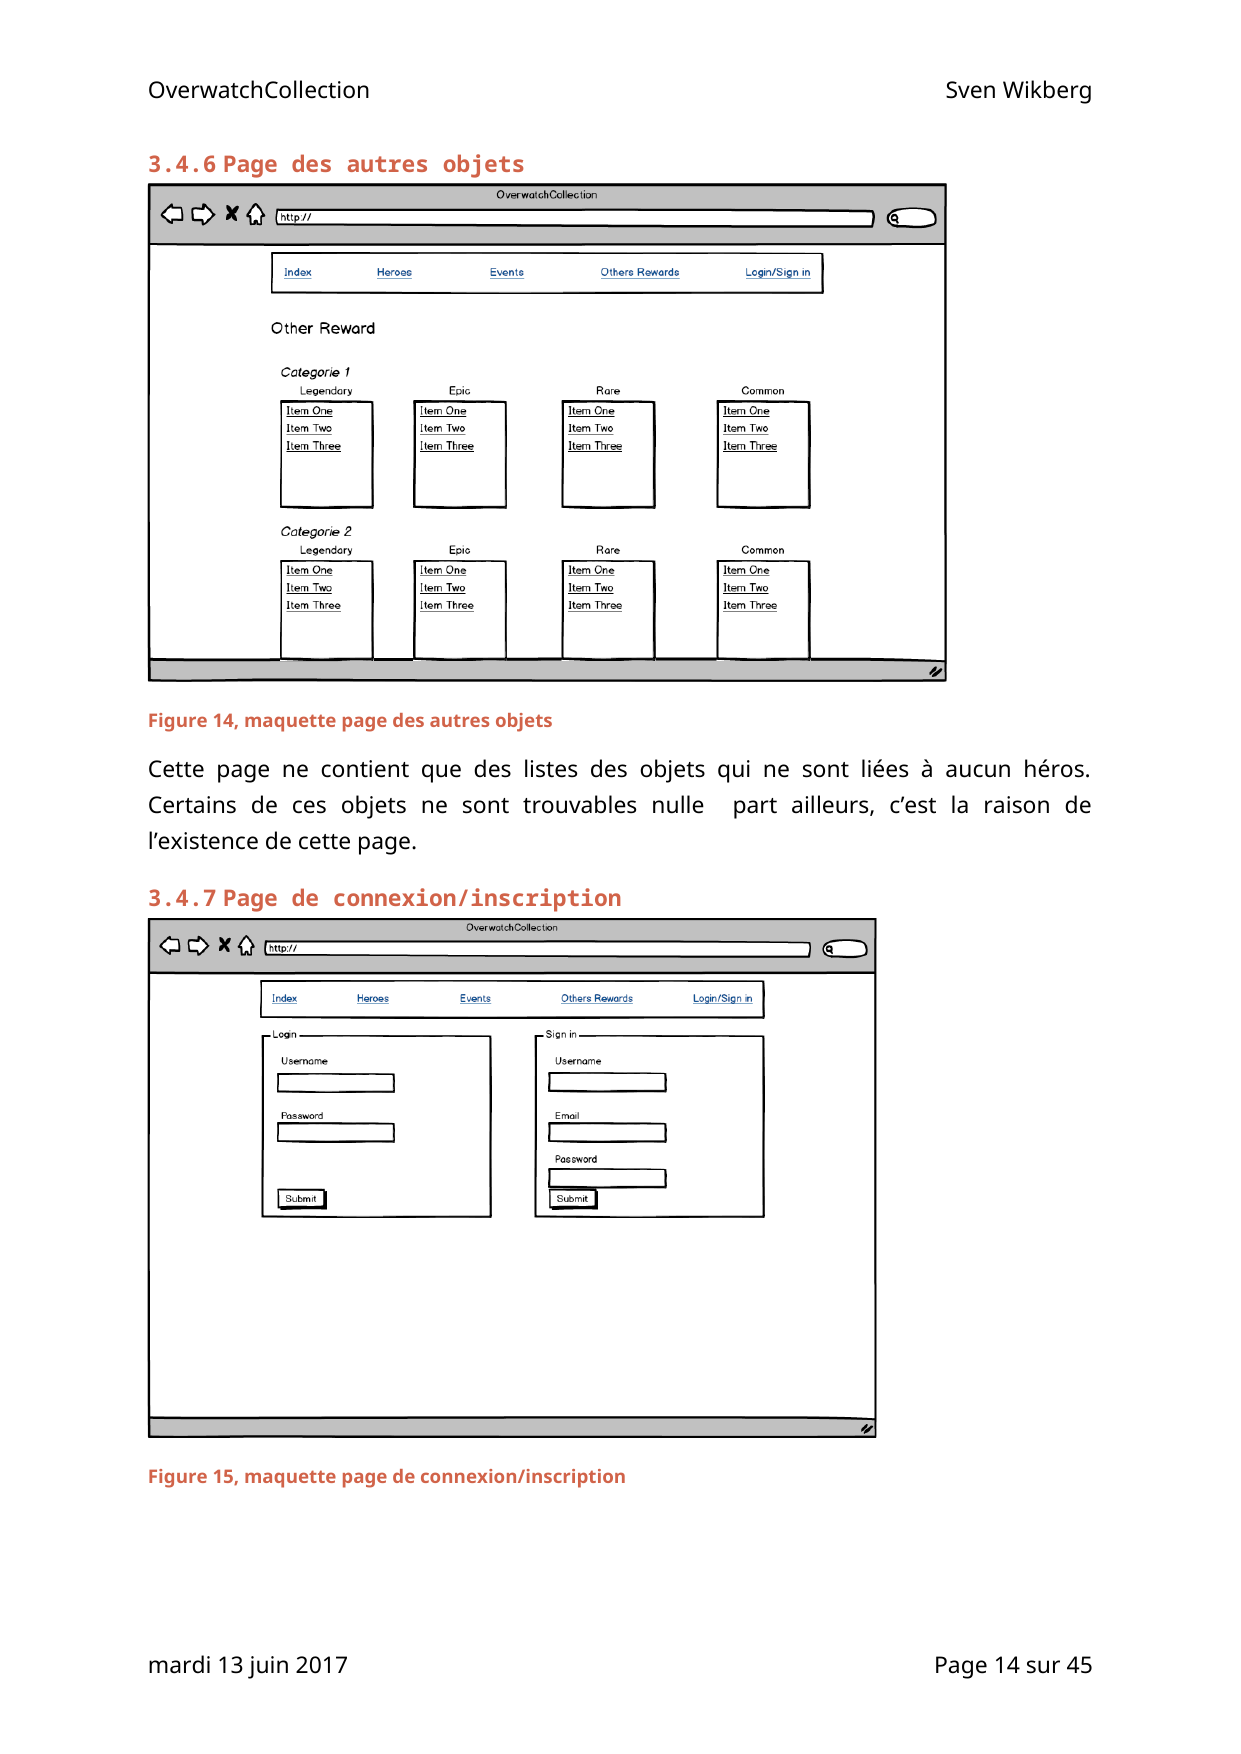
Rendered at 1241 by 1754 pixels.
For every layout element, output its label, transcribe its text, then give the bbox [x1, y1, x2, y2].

text Cette page ne contient que des listes des objets qui ne sont liées à aucun héros. Certains de ces objets ne sont trouvables nulle part ailleurs, c’est la raison de l’existence de cette page. [148, 753, 1093, 857]
subtitle Page de connexion/inscription [148, 882, 1093, 913]
picture [147, 183, 947, 682]
subtitle Page des autres objets [148, 148, 1093, 179]
picture [147, 918, 877, 1438]
